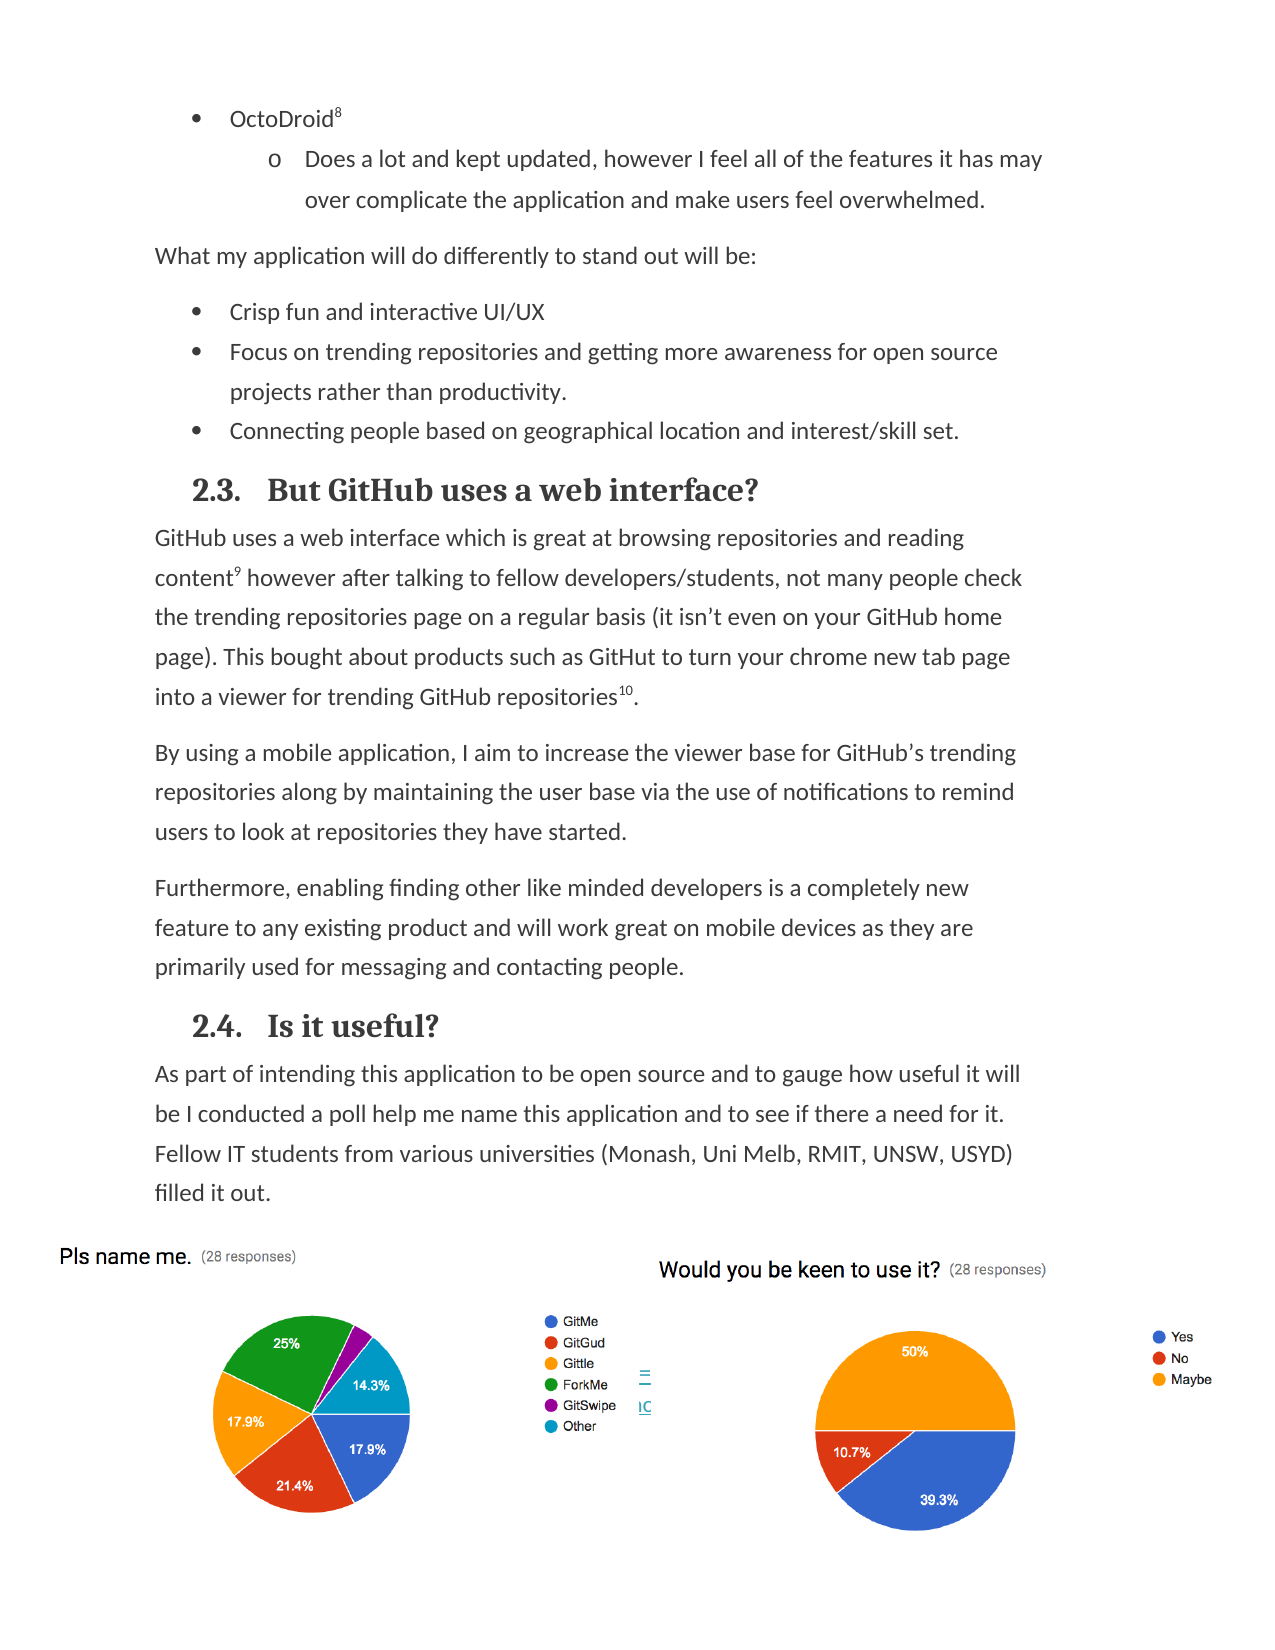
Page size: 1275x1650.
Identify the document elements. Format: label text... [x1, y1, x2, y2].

list Focus on trending repositories and getting more awareness for open source projects rather than productivity. [192, 336, 1048, 406]
picture [650, 1238, 1229, 1538]
subtitle But GitHub uses a web interface? [192, 471, 1048, 510]
text What my application will do differently to stand out will be: [154, 240, 1048, 271]
list OctoDroid [192, 103, 1048, 134]
list Crisp fun and interactive UI/UX [192, 296, 1048, 327]
list Connecting people based on geographical location and interest/skill set. [192, 415, 1048, 446]
text Furthermore, enabling finding other like minded developers is a completely new feature to any existing product and will work great on mobile devices as they are primarily used for messaging and contacting people. [154, 872, 1048, 982]
text GitHub uses a web interface which is great at browsing repositories and reading content however after talking to fellow developers/students, not many people check the trending repositories page on a regular basis (it isn’t even on your GitHub home page). This bought about products such as GitHut to turn your chrome new tab page into a viewer for trending GitHub repositories. [154, 522, 1048, 711]
list Does a lot and kept updated, however I feel all of the features it has may over complicate the application and make users feel overwhelmed. [267, 143, 1048, 214]
picture [47, 1240, 639, 1540]
subtitle Is it useful? [192, 1008, 1048, 1046]
text As part of intending this application to be open source and to gauge how useful it will be I conducted a poll help me name this application and to see if there a need for it. Fellow IT students from various universities (Monash, Uni Melb, RMIT, UNSW, USYD) filled it out. [154, 1058, 1048, 1208]
text By using a mobile application, I aim to increase the viewer base for GitHub’s trending repositories along by maintaining the user base via the use of notifications to remind users to look at repositories they have started. [154, 737, 1048, 847]
